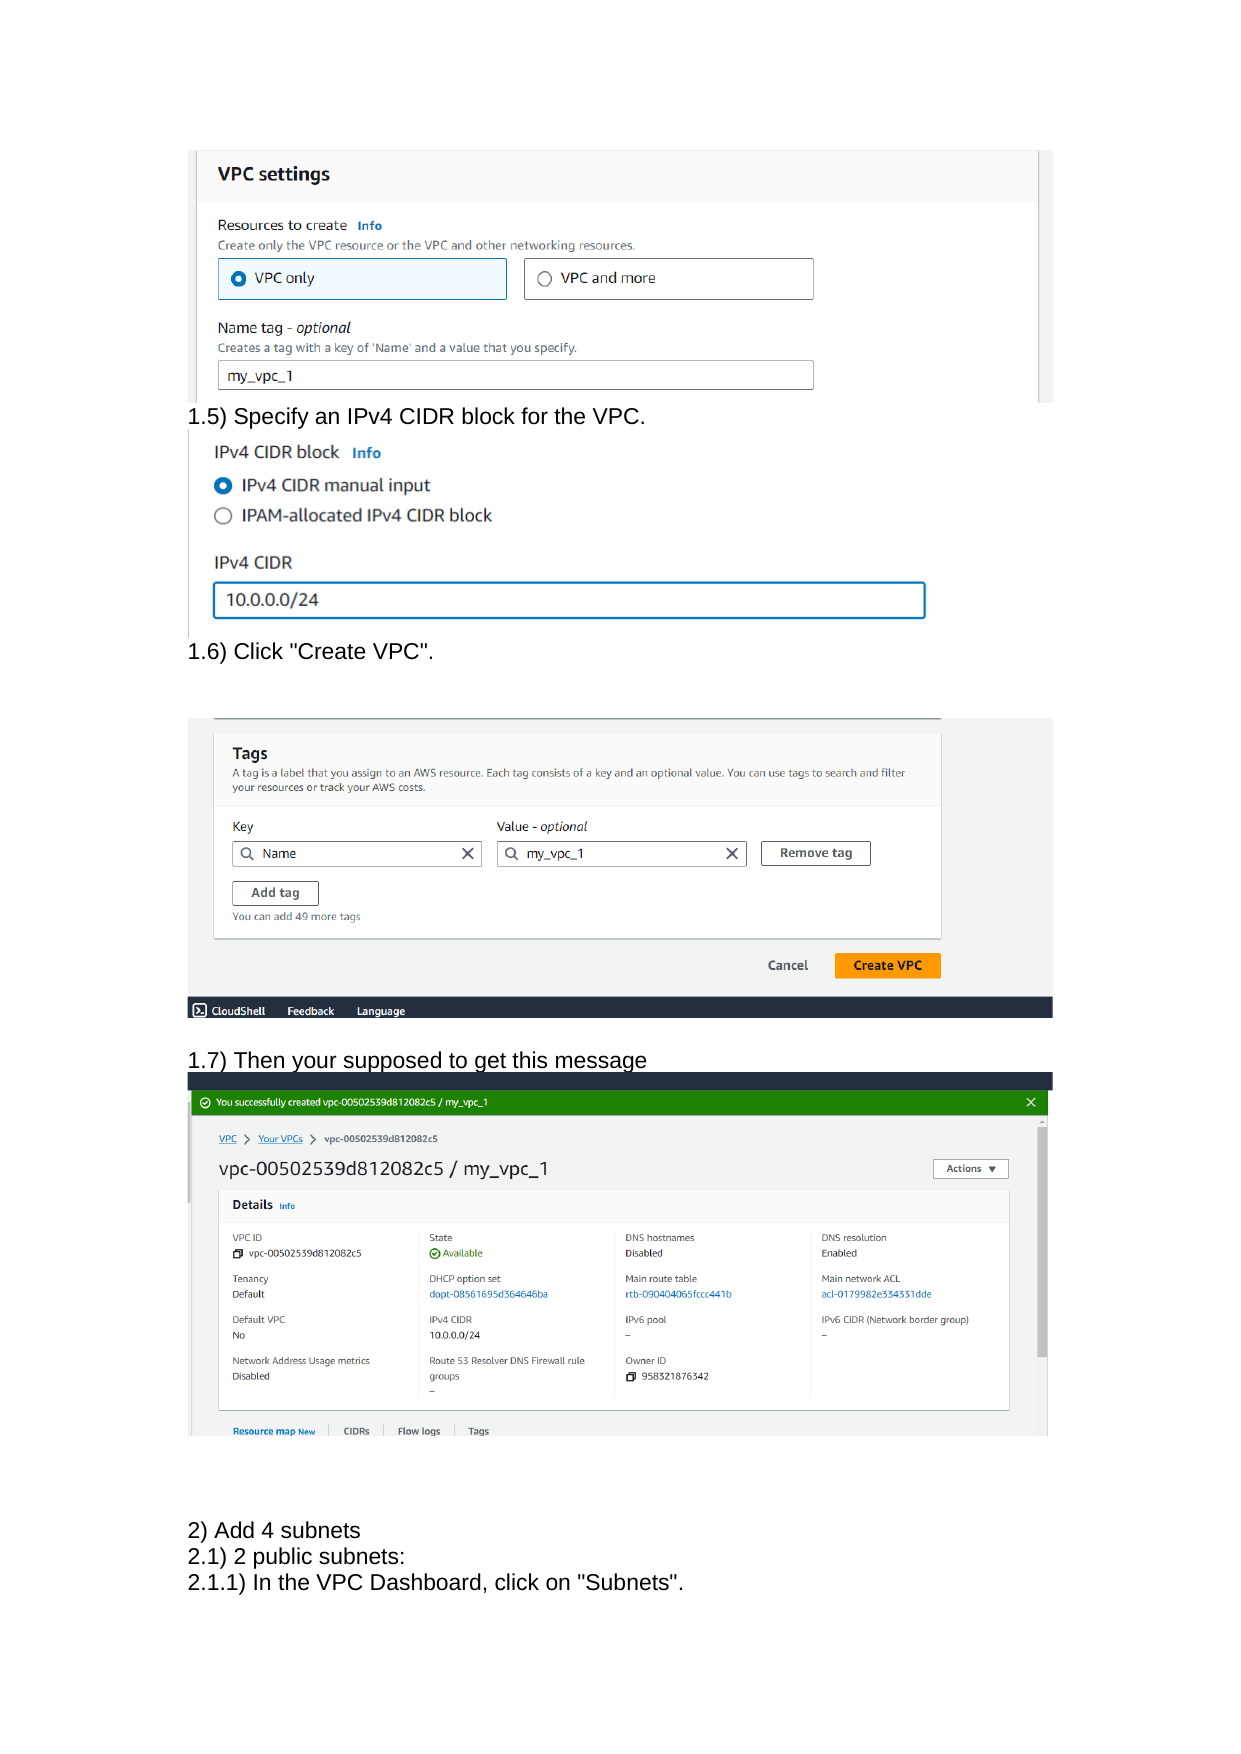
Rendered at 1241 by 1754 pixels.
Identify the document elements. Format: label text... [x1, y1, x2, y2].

picture [187, 1072, 1053, 1436]
text 2.1) 2 public subnets: [187, 1543, 1053, 1569]
picture [187, 150, 1053, 403]
picture [187, 718, 1053, 1018]
text 1.7) Then your supposed to get this message [187, 1047, 1053, 1072]
text 2.1.1) In the VPC Dashboard, click on "Subnets". [187, 1569, 1053, 1596]
text 1.5) Specify an IPv4 CIDR block for the VPC. [187, 403, 1053, 429]
text 1.6) Click "Create VPC". [187, 638, 1053, 718]
picture [187, 429, 1053, 638]
text 2) Add 4 subnets [187, 1464, 1053, 1543]
